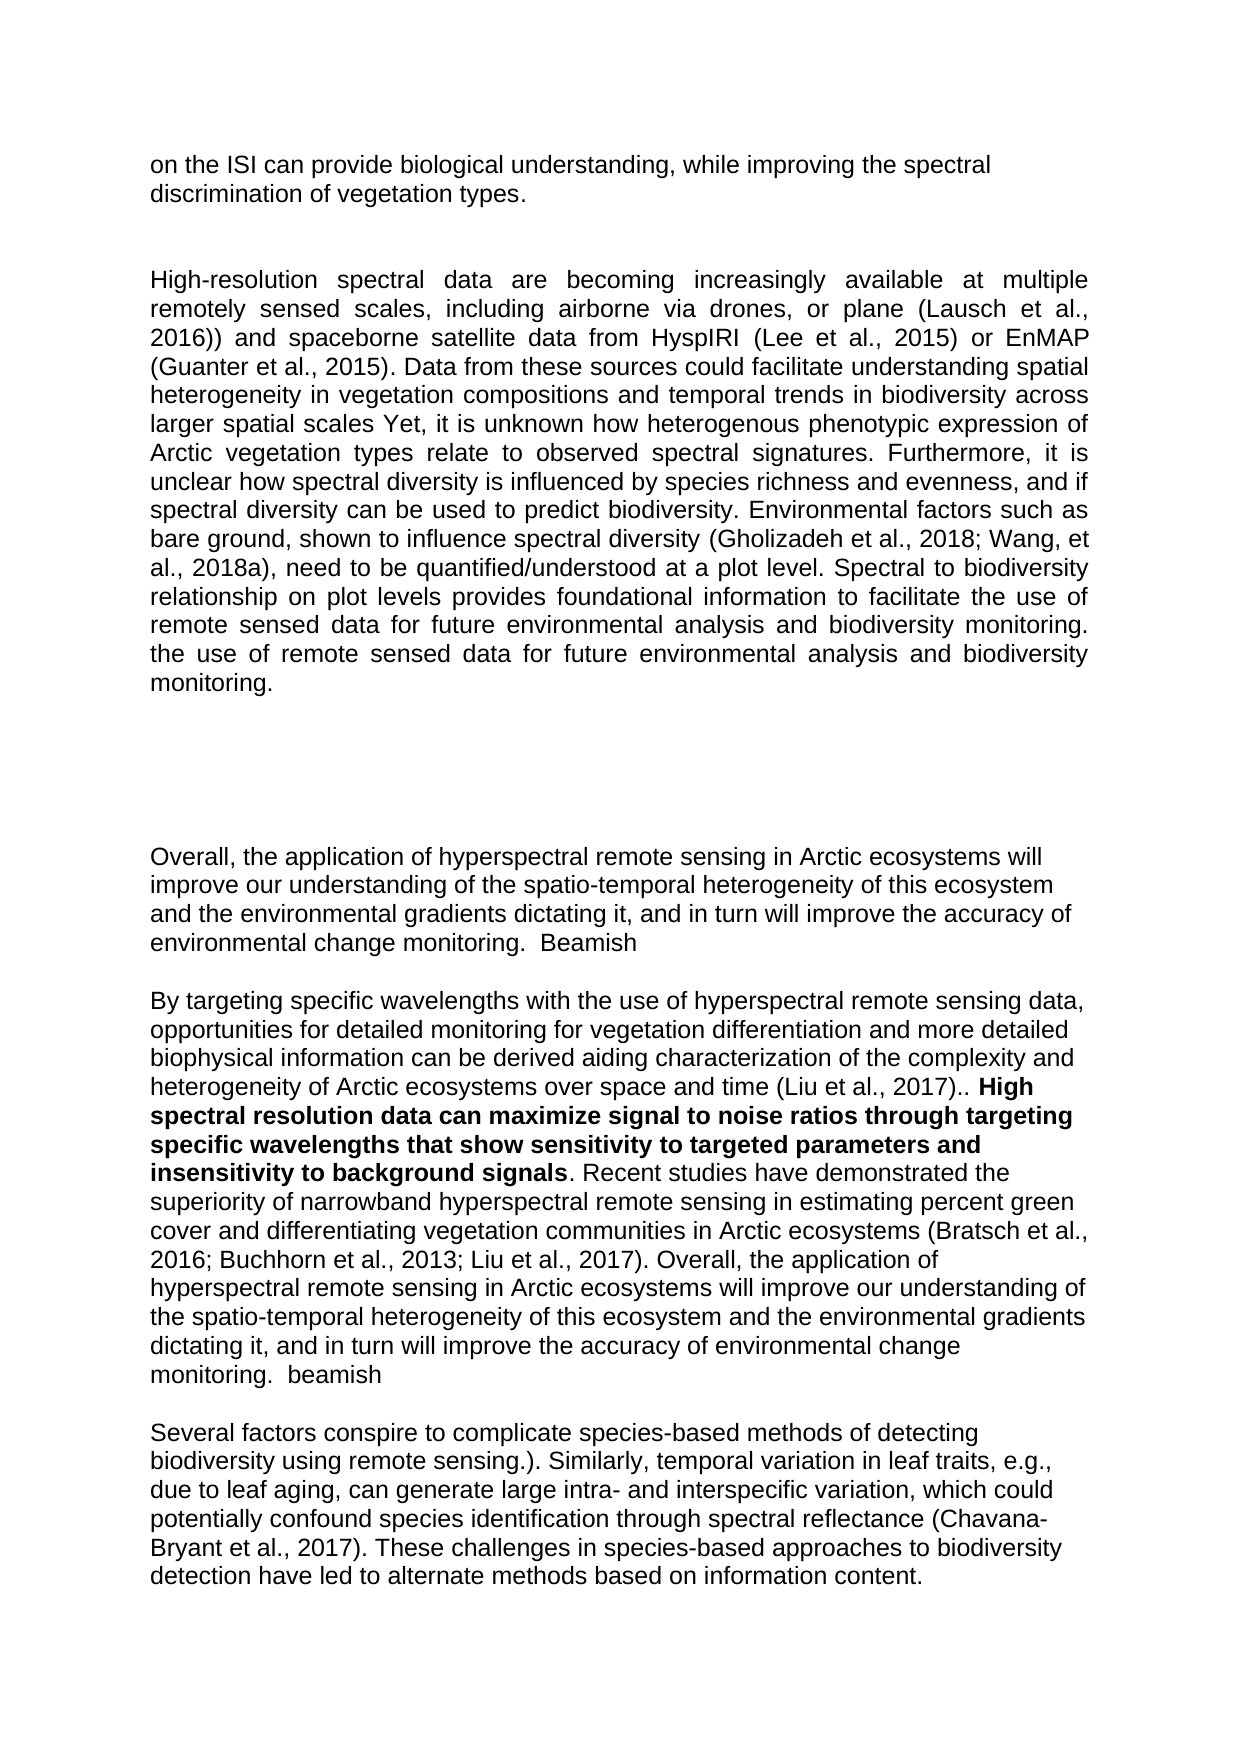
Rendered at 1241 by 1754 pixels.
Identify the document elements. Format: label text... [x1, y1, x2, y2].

text Overall, the application of hyperspectral remote sensing in Arctic ecosystems will improve our understanding of the spatio-temporal heterogeneity of this ecosystem and the environmental gradients dictating it, and in turn will improve the accuracy of environmental change monitoring. Beamish [150, 842, 1090, 957]
text Several factors conspire to complicate species-based methods of detecting biodiversity using remote sensing.). Similarly, temporal variation in leaf traits, e.g., due to leaf aging, can generate large intra- and interspecific variation, which could potentially confound species identification through spectral reflectance (Chavana-Bryant et al., 2017). These challenges in species-based approaches to biodiversity detection have led to alternate methods based on information content. [150, 1417, 1090, 1590]
text High-resolution spectral data are becoming increasingly available at multiple remotely sensed scales, including airborne via drones, or plane (Lausch et al., 2016)) and spaceborne satellite data from HyspIRI (Lee et al., 2015) or EnMAP (Guanter et al., 2015). Data from these sources could facilitate understanding spatial heterogeneity in vegetation compositions and temporal trends in biodiversity across larger spatial scales Yet, it is unknown how heterogenous phenotypic expression of Arctic vegetation types relate to observed spectral signatures. Furthermore, it is unclear how spectral diversity is influenced by species richness and evenness, and if spectral diversity can be used to predict biodiversity. Environmental factors such as bare ground, shown to influence spectral diversity (Gholizadeh et al., 2018; Wang, et al., 2018a), need to be quantified/understood at a plot level. Spectral to biodiversity relationship on plot levels provides foundational information to facilitate the use of remote sensed data for future environmental analysis and biodiversity monitoring. the use of remote sensed data for future environmental analysis and biodiversity monitoring. [150, 265, 1090, 697]
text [150, 150, 1090, 207]
text By targeting specific wavelengths with the use of hyperspectral remote sensing data, opportunities for detailed monitoring for vegetation differentiation and more detailed biophysical information can be derived aiding characterization of the complexity and heterogeneity of Arctic ecosystems over space and time (Liu et al., 2017).. High spectral resolution data can maximize signal to noise ratios through targeting specific wavelengths that show sensitivity to targeted parameters and insensitivity to background signals. Recent studies have demonstrated the superiority of narrowband hyperspectral remote sensing in estimating percent green cover and differentiating vegetation communities in Arctic ecosystems (Bratsch et al., 2016; Buchhorn et al., 2013; Liu et al., 2017). Overall, the application of hyperspectral remote sensing in Arctic ecosystems will improve our understanding of the spatio-temporal heterogeneity of this ecosystem and the environmental gradients dictating it, and in turn will improve the accuracy of environmental change monitoring. beamish [150, 986, 1090, 1388]
